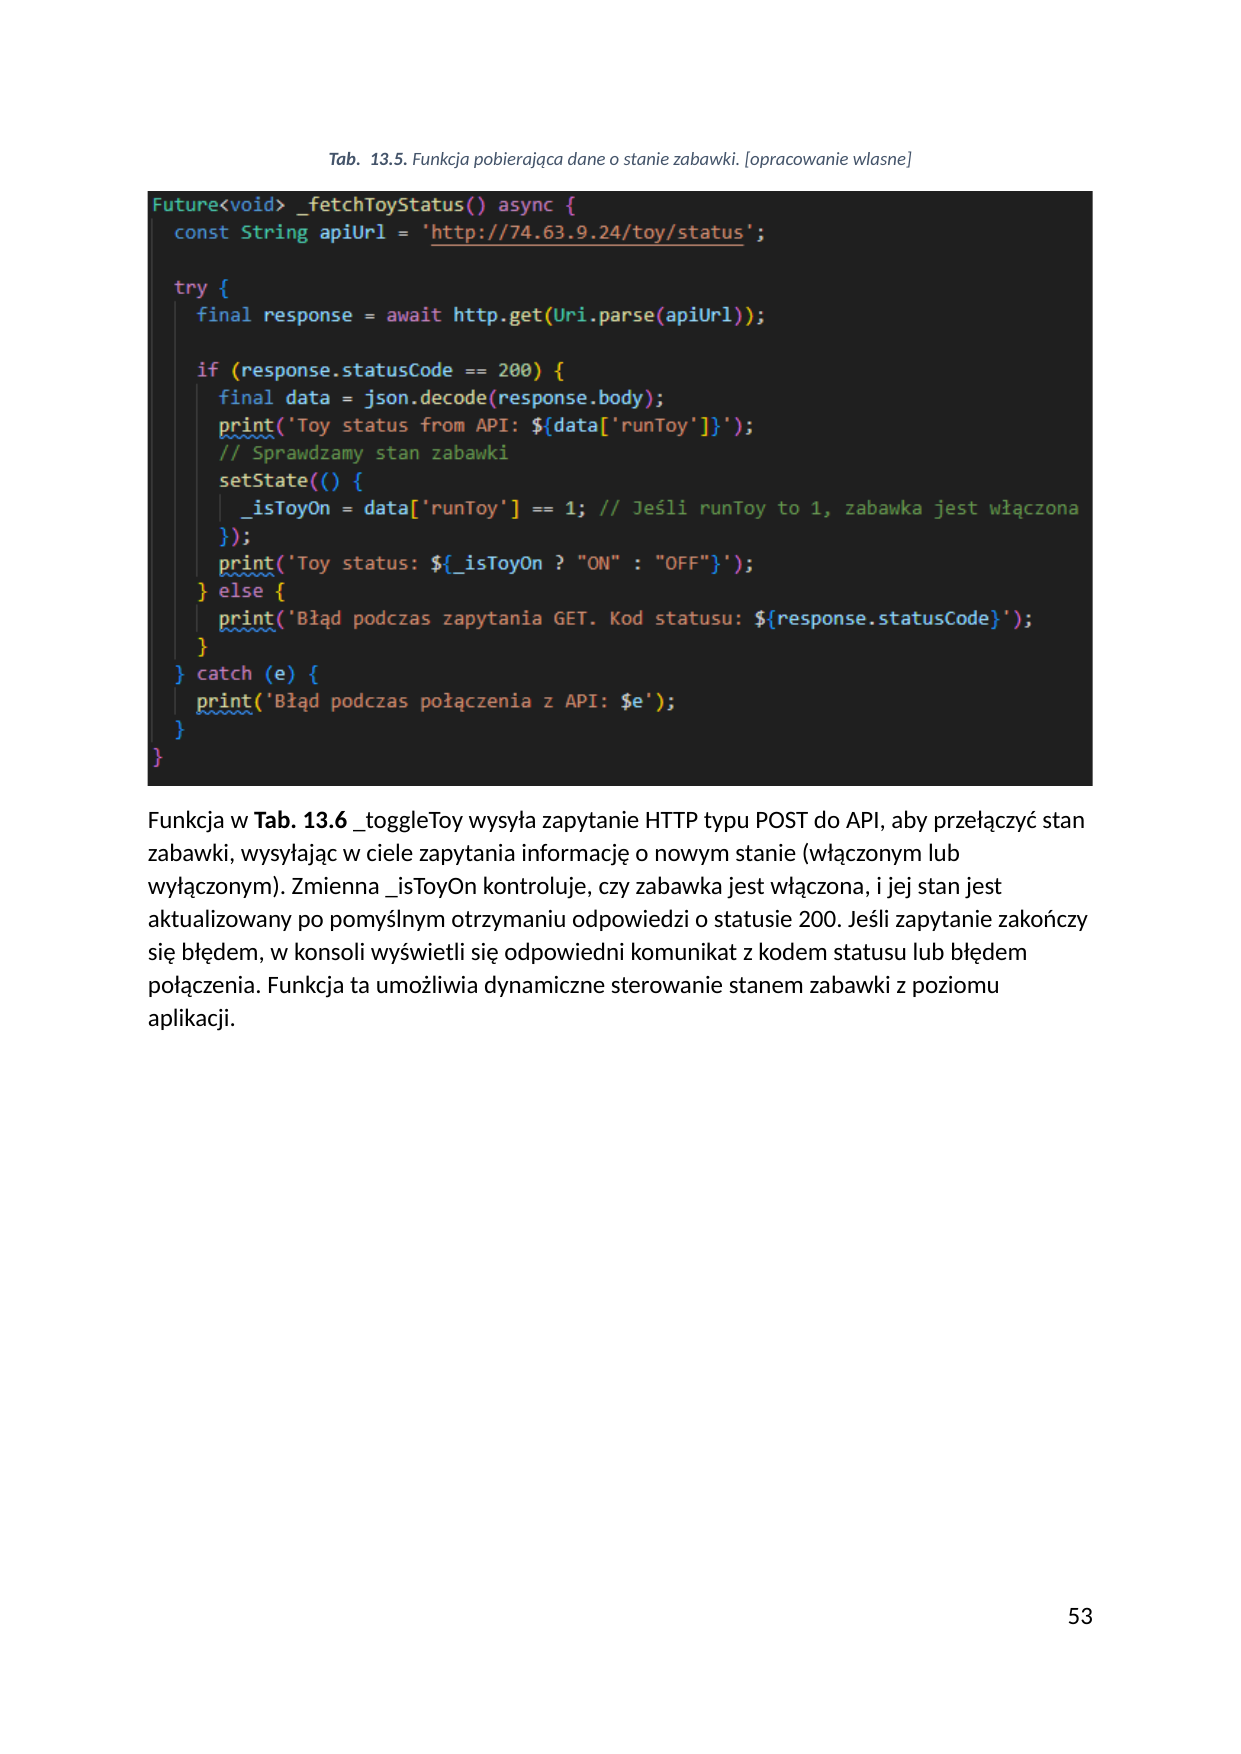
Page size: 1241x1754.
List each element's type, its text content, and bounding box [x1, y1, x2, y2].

text Tab. 13.5. Funkcja pobierająca dane o stanie zabawki. [opracowanie wlasne] [148, 148, 1093, 171]
text Funkcja w Tab. 13.6 _toggleToy wysyła zapytanie HTTP typu POST do API, aby przełączyć stan zabawki, wysyłając w ciele zapytania informację o nowym stanie (włączonym lub wyłączonym). Zmienna _isToyOn kontroluje, czy zabawka jest włączona, i jej stan jest aktualizowany po pomyślnym otrzymaniu odpowiedzi o statusie 200. Jeśli zapytanie zakończy się błędem, w konsoli wyświetli się odpowiedni komunikat z kodem statusu lub błędem połączenia. Funkcja ta umożliwia dynamiczne sterowanie stanem zabawki z poziomu aplikacji. [148, 804, 1093, 1033]
picture [147, 191, 1093, 786]
